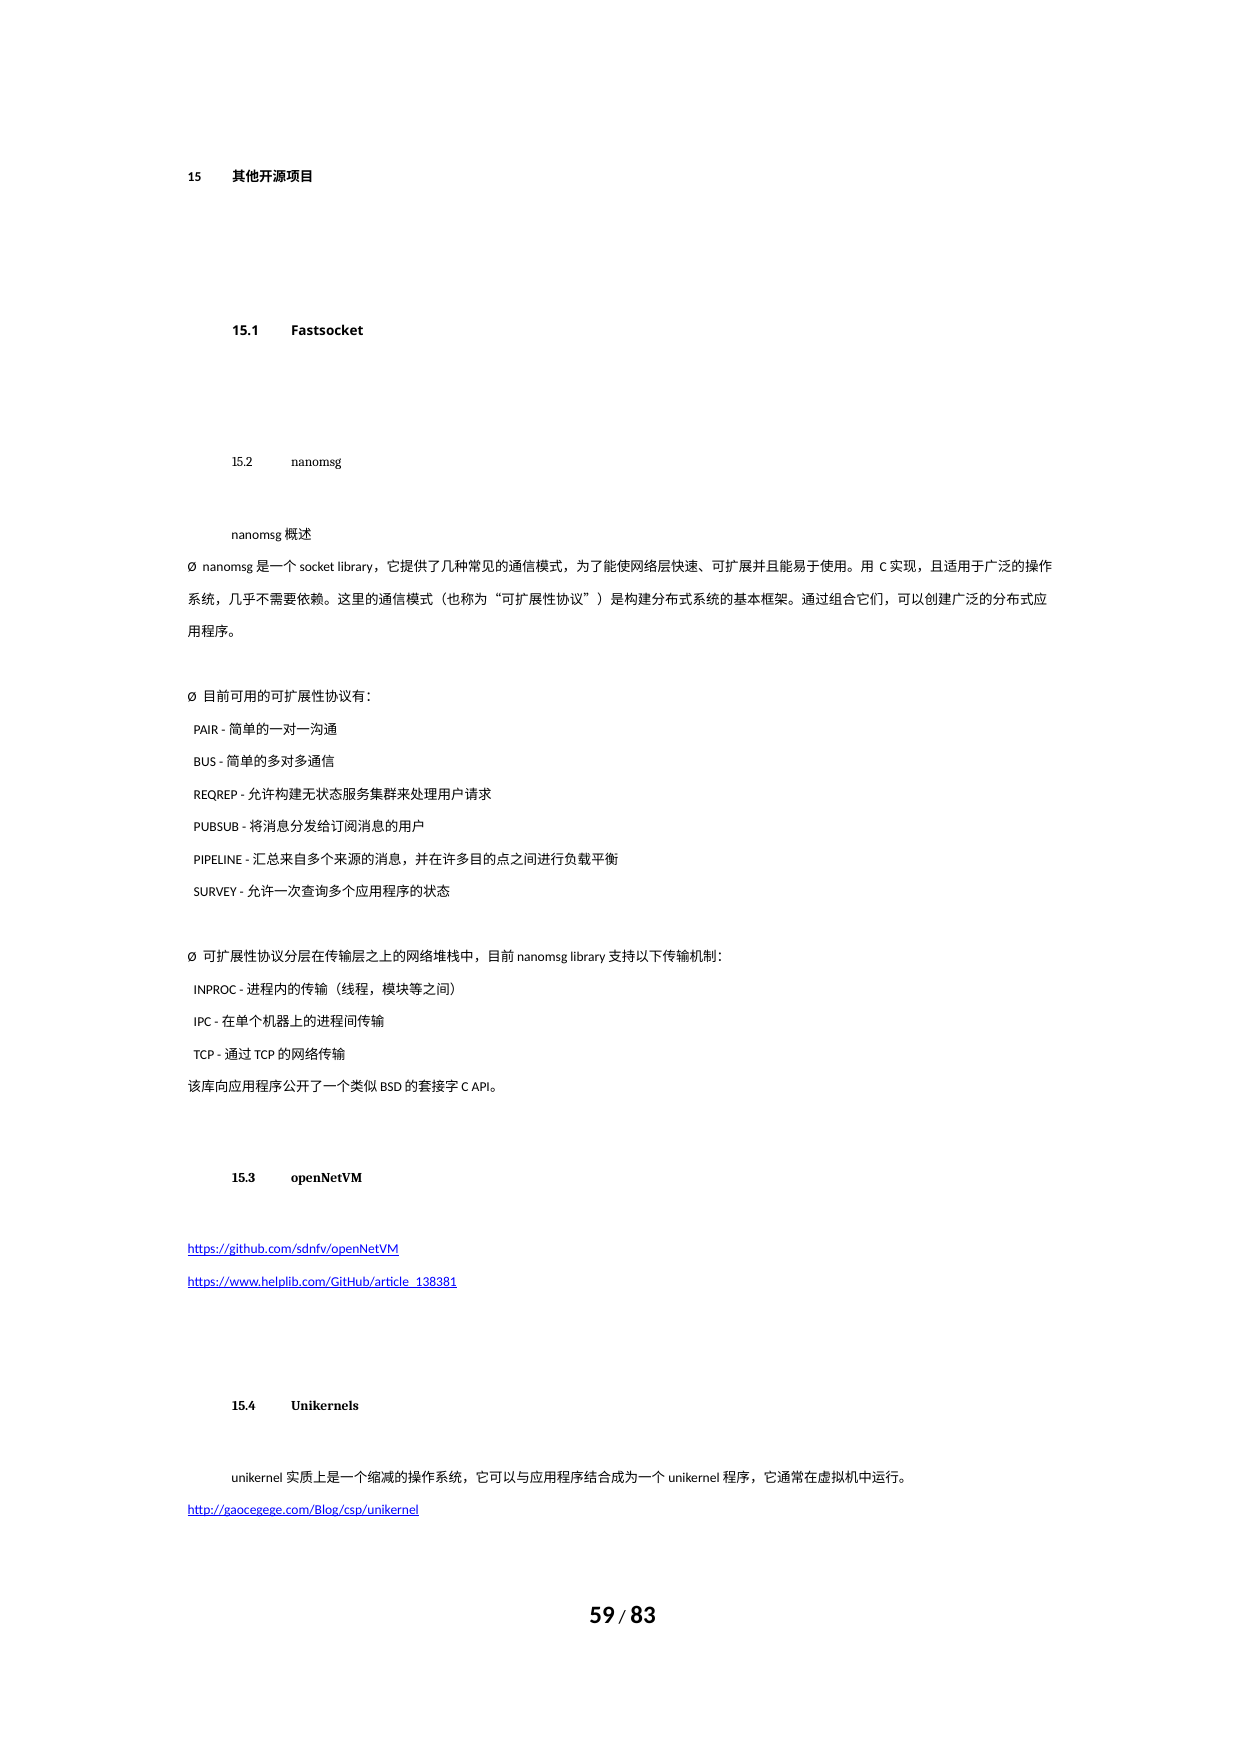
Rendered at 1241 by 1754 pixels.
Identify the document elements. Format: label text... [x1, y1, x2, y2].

text Ø nanomsg是一个socket library，它提供了几种常见的通信模式，为了能使网络层快速、可扩展并且能易于使用。用C实现，且适用于广泛的操作系统，几乎不需要依赖。这里的通信模式（也称为“可扩展性协议”）是构建分布式系统的基本框架。通过组合它们，可以创建广泛的分布式应用程序。 [187, 549, 1053, 647]
text PAIR - 简单的一对一沟通 [187, 712, 1053, 744]
text PUBSUB - 将消息分发给订阅消息的用户 [187, 809, 1053, 842]
text https://www.helplib.com/GitHub/article_138381 [187, 1265, 1053, 1297]
text Ø 目前可用的可扩展性协议有： [187, 679, 1053, 712]
text unikernel 实质上是一个缩减的操作系统，它可以与应用程序结合成为一个 unikernel 程序，它通常在虚拟机中运行。 [187, 1461, 1053, 1493]
text SURVEY - 允许一次查询多个应用程序的状态 [187, 874, 1053, 907]
text http://gaocegege.com/Blog/csp/unikernel [187, 1493, 1053, 1526]
subtitle nanomsg [232, 446, 1053, 478]
text PIPELINE - 汇总来自多个来源的消息，并在许多目的点之间进行负载平衡 [187, 842, 1053, 874]
text https://github.com/sdnfv/openNetVM [187, 1232, 1053, 1265]
text IPC - 在单个机器上的进程间传输 [187, 1004, 1053, 1037]
text nanomsg概述 [187, 517, 1053, 549]
text Ø 可扩展性协议分层在传输层之上的网络堆栈中，目前nanomsg library支持以下传输机制： [187, 939, 1053, 972]
subtitle openNetVM [232, 1162, 1053, 1194]
text BUS - 简单的多对多通信 [187, 744, 1053, 777]
text 该库向应用程序公开了一个类似BSD的套接字C API。 [187, 1069, 1053, 1102]
text REQREP - 允许构建无状态服务集群来处理用户请求 [187, 777, 1053, 809]
subtitle 其他开源项目 [187, 159, 1053, 192]
subtitle Unikernels [232, 1389, 1053, 1422]
subtitle Fastsocket [232, 313, 1053, 346]
text TCP - 通过TCP的网络传输 [187, 1037, 1053, 1069]
text INPROC - 进程内的传输（线程，模块等之间） [187, 972, 1053, 1004]
